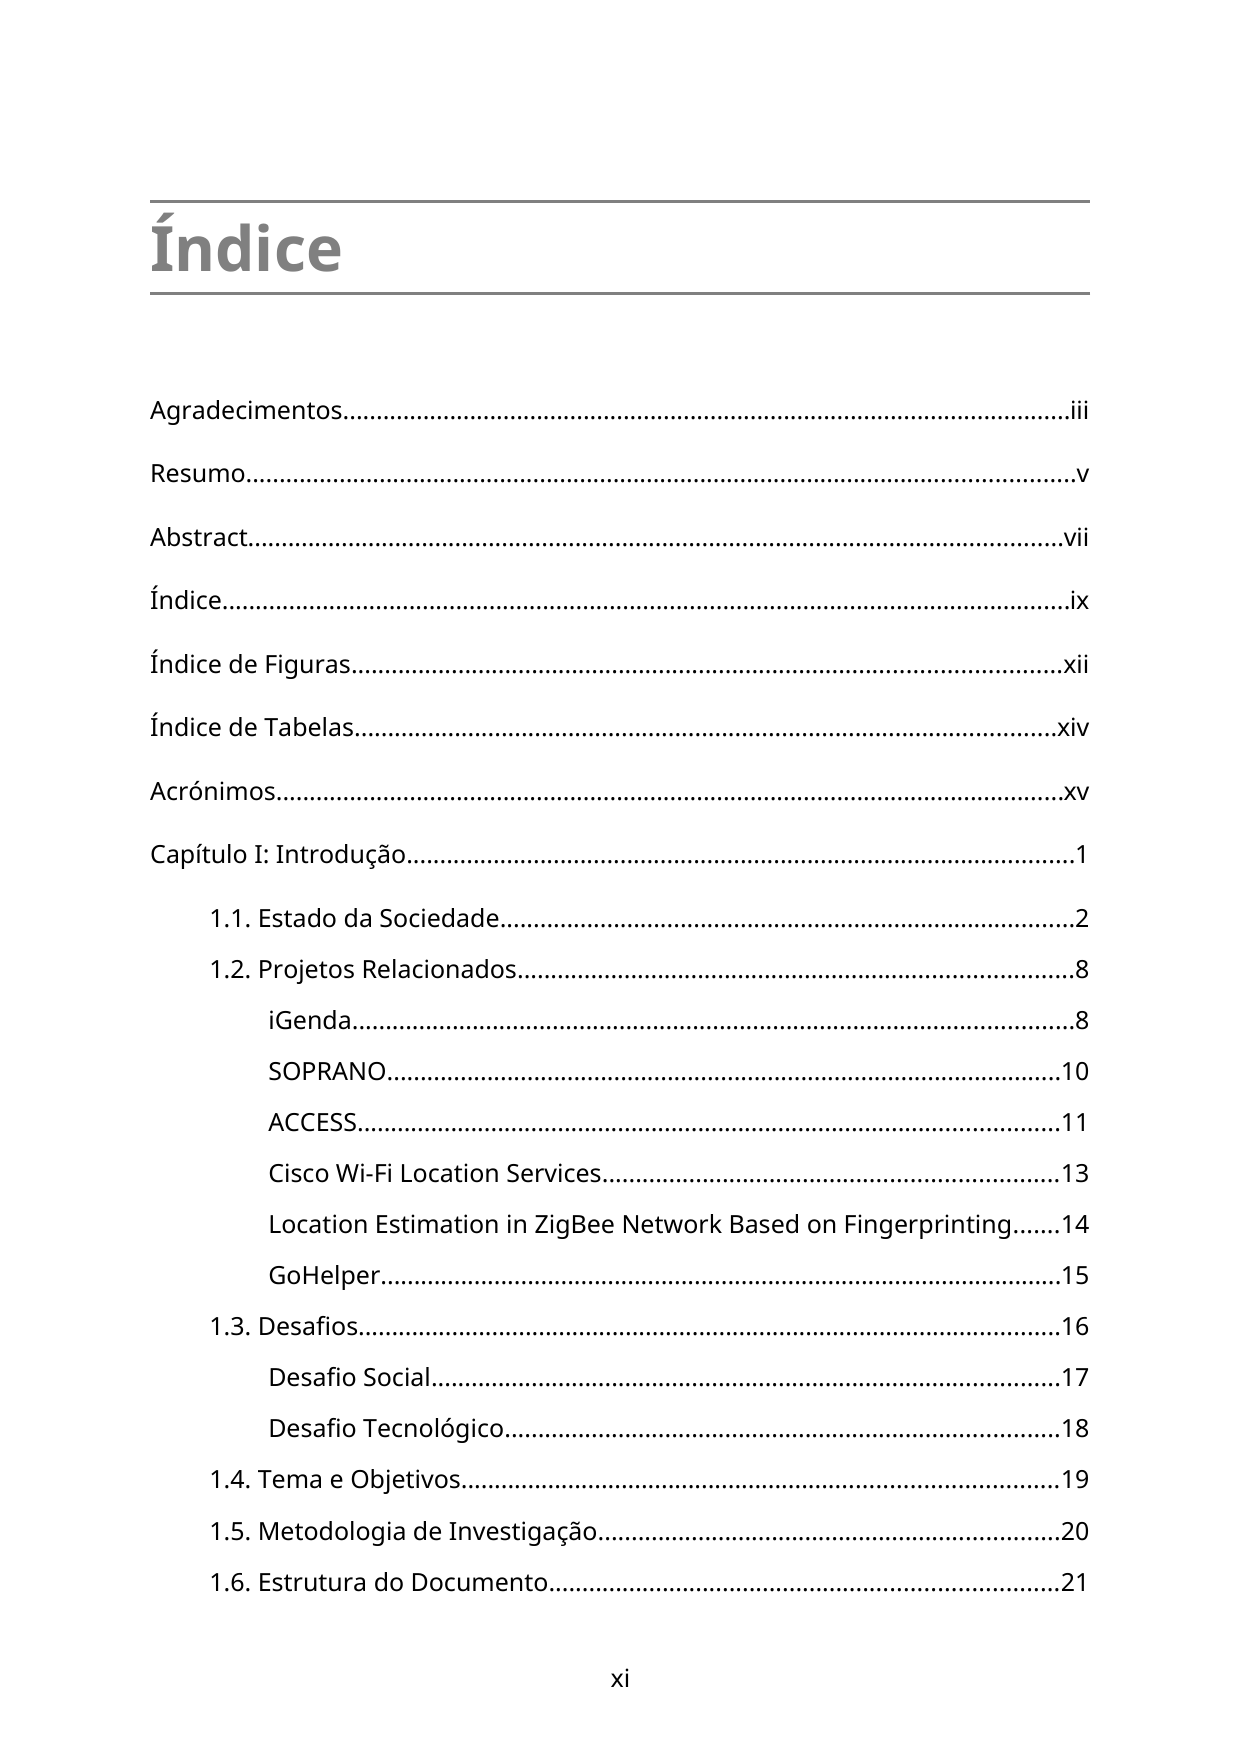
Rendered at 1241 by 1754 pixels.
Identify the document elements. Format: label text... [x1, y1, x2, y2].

subtitle Índice [150, 203, 1090, 292]
text Índice de Figuras xii [150, 647, 1090, 681]
text Location Estimation in ZigBee Network Based on Fingerprinting 14 [268, 1207, 1090, 1241]
text Desafio Tecnológico 18 [268, 1411, 1090, 1445]
text Desafio Social 17 [268, 1360, 1090, 1394]
text 1.6. Estrutura do Documento 21 [209, 1564, 1090, 1598]
text Índice de Tabelas xiv [150, 710, 1090, 744]
text Abstract vii [150, 519, 1090, 553]
text 1.4. Tema e Objetivos 19 [209, 1462, 1090, 1496]
text Resumo v [150, 456, 1090, 490]
text ACCESS 11 [268, 1105, 1090, 1139]
text Índice ix [150, 583, 1090, 617]
text 1.5. Metodologia de Investigação 20 [209, 1513, 1090, 1547]
text Cisco Wi-Fi Location Services 13 [268, 1156, 1090, 1190]
text Acrónimos xv [150, 774, 1090, 808]
text GoHelper 15 [268, 1258, 1090, 1292]
text 1.3. Desafios 16 [209, 1309, 1090, 1343]
text 1.2. Projetos Relacionados 8 [209, 952, 1090, 986]
text 1.1. Estado da Sociedade 2 [209, 901, 1090, 935]
text Agradecimentos iii [150, 392, 1090, 426]
text Capítulo I: Introdução 1 [150, 837, 1090, 871]
text iGenda 8 [268, 1003, 1090, 1037]
text SOPRANO 10 [268, 1054, 1090, 1088]
